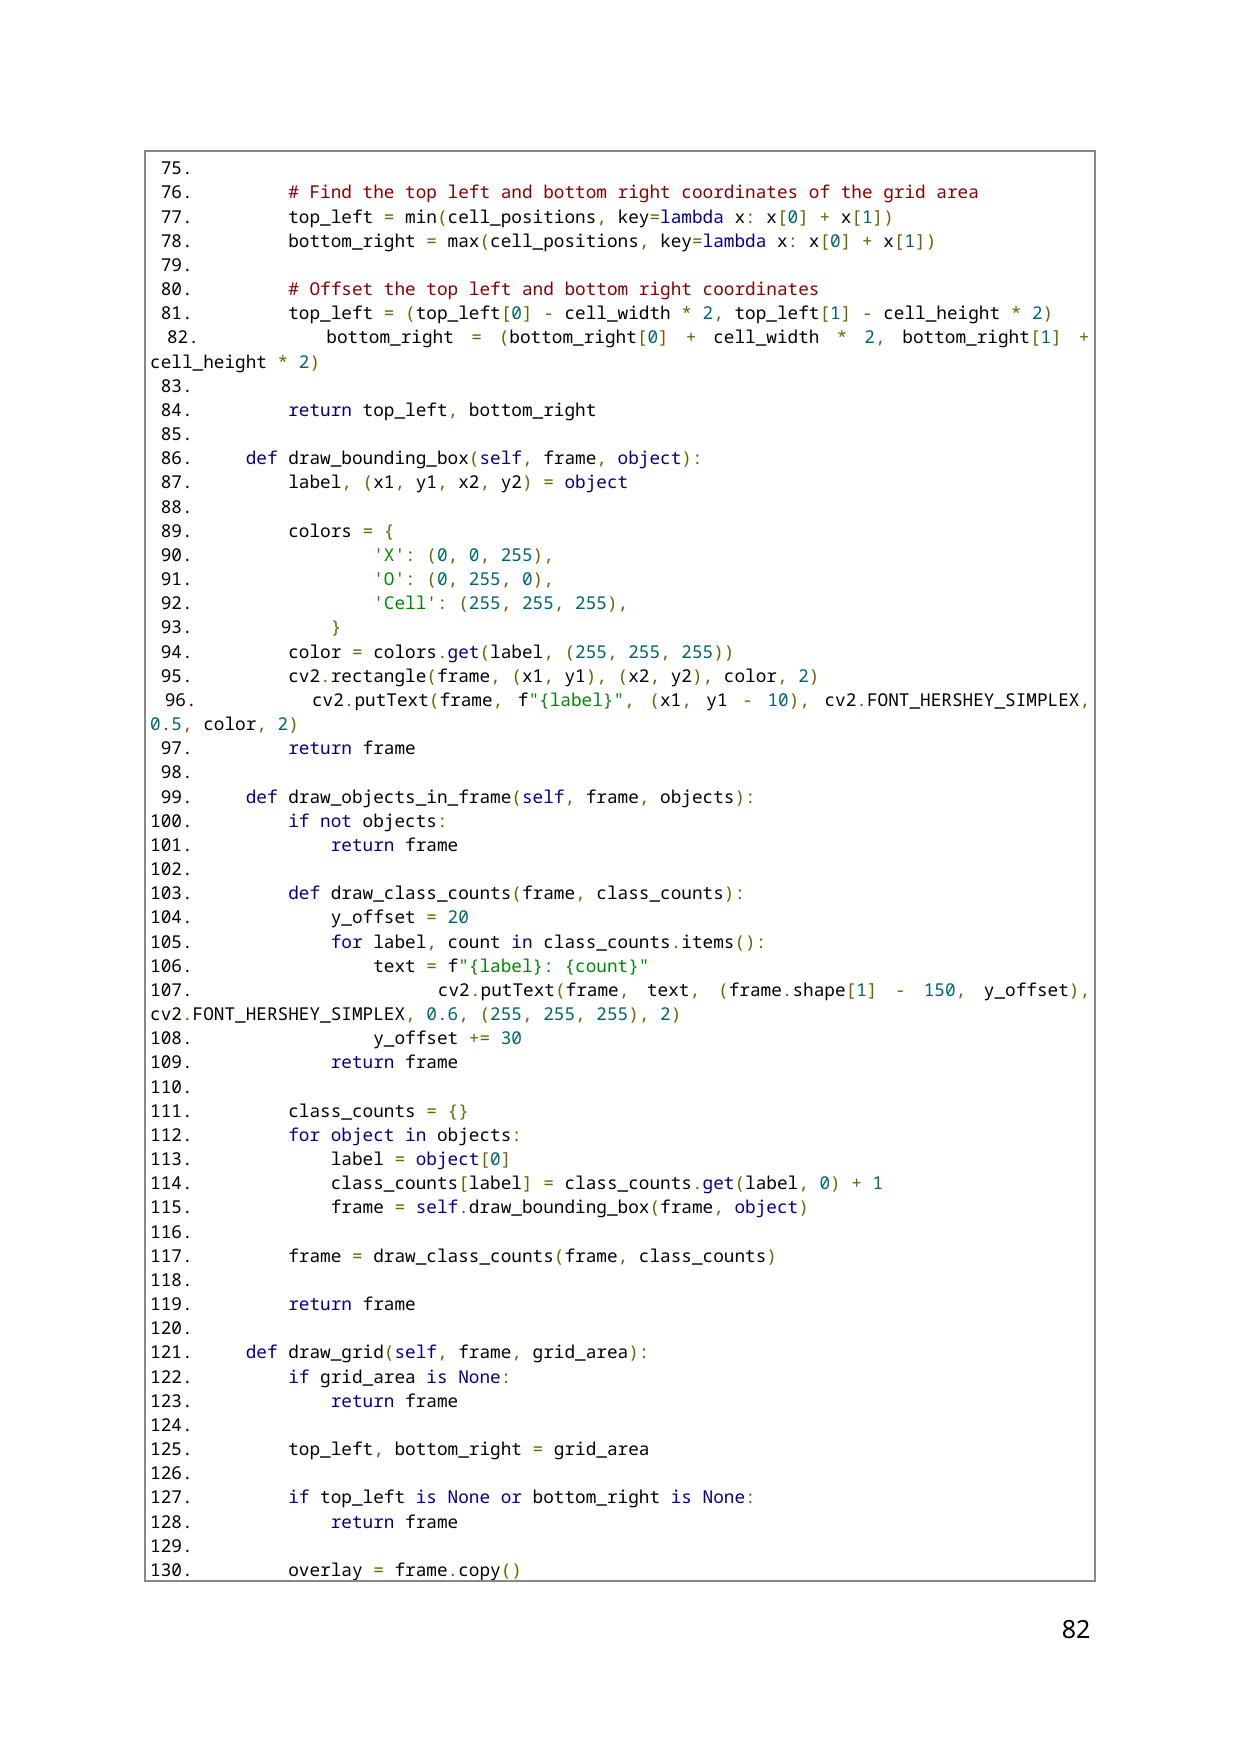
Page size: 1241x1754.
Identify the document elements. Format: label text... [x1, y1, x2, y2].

text 92. 'Cell': (255, 255, 255), [150, 591, 1090, 615]
text 76. # Find the top left and bottom right coordinates of the grid area [150, 180, 1090, 204]
text 116. [150, 1219, 1090, 1243]
text 106. text = f"{label}: {count}" [150, 953, 1090, 977]
text 103. def draw_class_counts(frame, class_counts): [150, 881, 1090, 905]
text 77. top_left = min(cell_positions, key=lambda x: x[0] + x[1]) [150, 204, 1090, 228]
text 117. frame = draw_class_counts(frame, class_counts) [150, 1243, 1090, 1267]
text 110. [150, 1074, 1090, 1098]
text 81. top_left = (top_left[0] - cell_width * 2, top_left[1] - cell_height * 2) [150, 301, 1090, 325]
text 126. [150, 1461, 1090, 1485]
text 101. return frame [150, 832, 1090, 857]
text 118. [150, 1267, 1090, 1292]
text 83. [150, 373, 1090, 397]
text 127. if top_left is None or bottom_right is None: [150, 1485, 1090, 1509]
text 129. [150, 1533, 1090, 1557]
text 109. return frame [150, 1050, 1090, 1074]
text 85. [150, 422, 1090, 446]
text 82. bottom_right = (bottom_right[0] + cell_width * 2, bottom_right[1] + cell_height * 2) [150, 325, 1090, 373]
text 105. for label, count in class_counts.items(): [150, 929, 1090, 953]
text 75. [146, 152, 1094, 180]
text 99. def draw_objects_in_frame(self, frame, objects): [150, 784, 1090, 808]
text 88. [150, 494, 1090, 518]
text 123. return frame [150, 1388, 1090, 1412]
text 119. return frame [150, 1292, 1090, 1316]
text 114. class_counts[label] = class_counts.get(label, 0) + 1 [150, 1171, 1090, 1195]
text 111. class_counts = {} [150, 1098, 1090, 1122]
text 108. y_offset += 30 [150, 1026, 1090, 1050]
text 120. [150, 1316, 1090, 1340]
text 89. colors = { [150, 518, 1090, 542]
text 102. [150, 857, 1090, 881]
text 100. if not objects: [150, 808, 1090, 832]
text 107. cv2.putText(frame, text, (frame.shape[1] - 150, y_offset), cv2.FONT_HERSHEY_SIMPLEX, 0.6, (255, 255, 255), 2) [150, 977, 1090, 1026]
text 104. y_offset = 20 [150, 905, 1090, 929]
text 84. return top_left, bottom_right [150, 397, 1090, 422]
text 87. label, (x1, y1, x2, y2) = object [150, 470, 1090, 494]
text 113. label = object[0] [150, 1147, 1090, 1171]
text 90. 'X': (0, 0, 255), [150, 542, 1090, 567]
text 97. return frame [150, 736, 1090, 760]
text 96. cv2.putText(frame, f"{label}", (x1, y1 - 10), cv2.FONT_HERSHEY_SIMPLEX, 0.5, color, 2) [150, 687, 1090, 736]
text 95. cv2.rectangle(frame, (x1, y1), (x2, y2), color, 2) [150, 663, 1090, 687]
text 124. [150, 1412, 1090, 1437]
text 86. def draw_bounding_box(self, frame, object): [150, 446, 1090, 470]
text 79. [150, 252, 1090, 277]
text 130. overlay = frame.copy() [150, 1557, 1090, 1580]
text 112. for object in objects: [150, 1122, 1090, 1147]
text 78. bottom_right = max(cell_positions, key=lambda x: x[0] + x[1]) [150, 228, 1090, 252]
text 122. if grid_area is None: [150, 1364, 1090, 1388]
text 125. top_left, bottom_right = grid_area [150, 1437, 1090, 1461]
text 94. color = colors.get(label, (255, 255, 255)) [150, 639, 1090, 663]
text 93. } [150, 615, 1090, 639]
text 91. 'O': (0, 255, 0), [150, 567, 1090, 591]
text 80. # Offset the top left and bottom right coordinates [150, 277, 1090, 301]
text 115. frame = self.draw_bounding_box(frame, object) [150, 1195, 1090, 1219]
text 128. return frame [150, 1509, 1090, 1533]
text 98. [150, 760, 1090, 784]
text 121. def draw_grid(self, frame, grid_area): [150, 1340, 1090, 1364]
